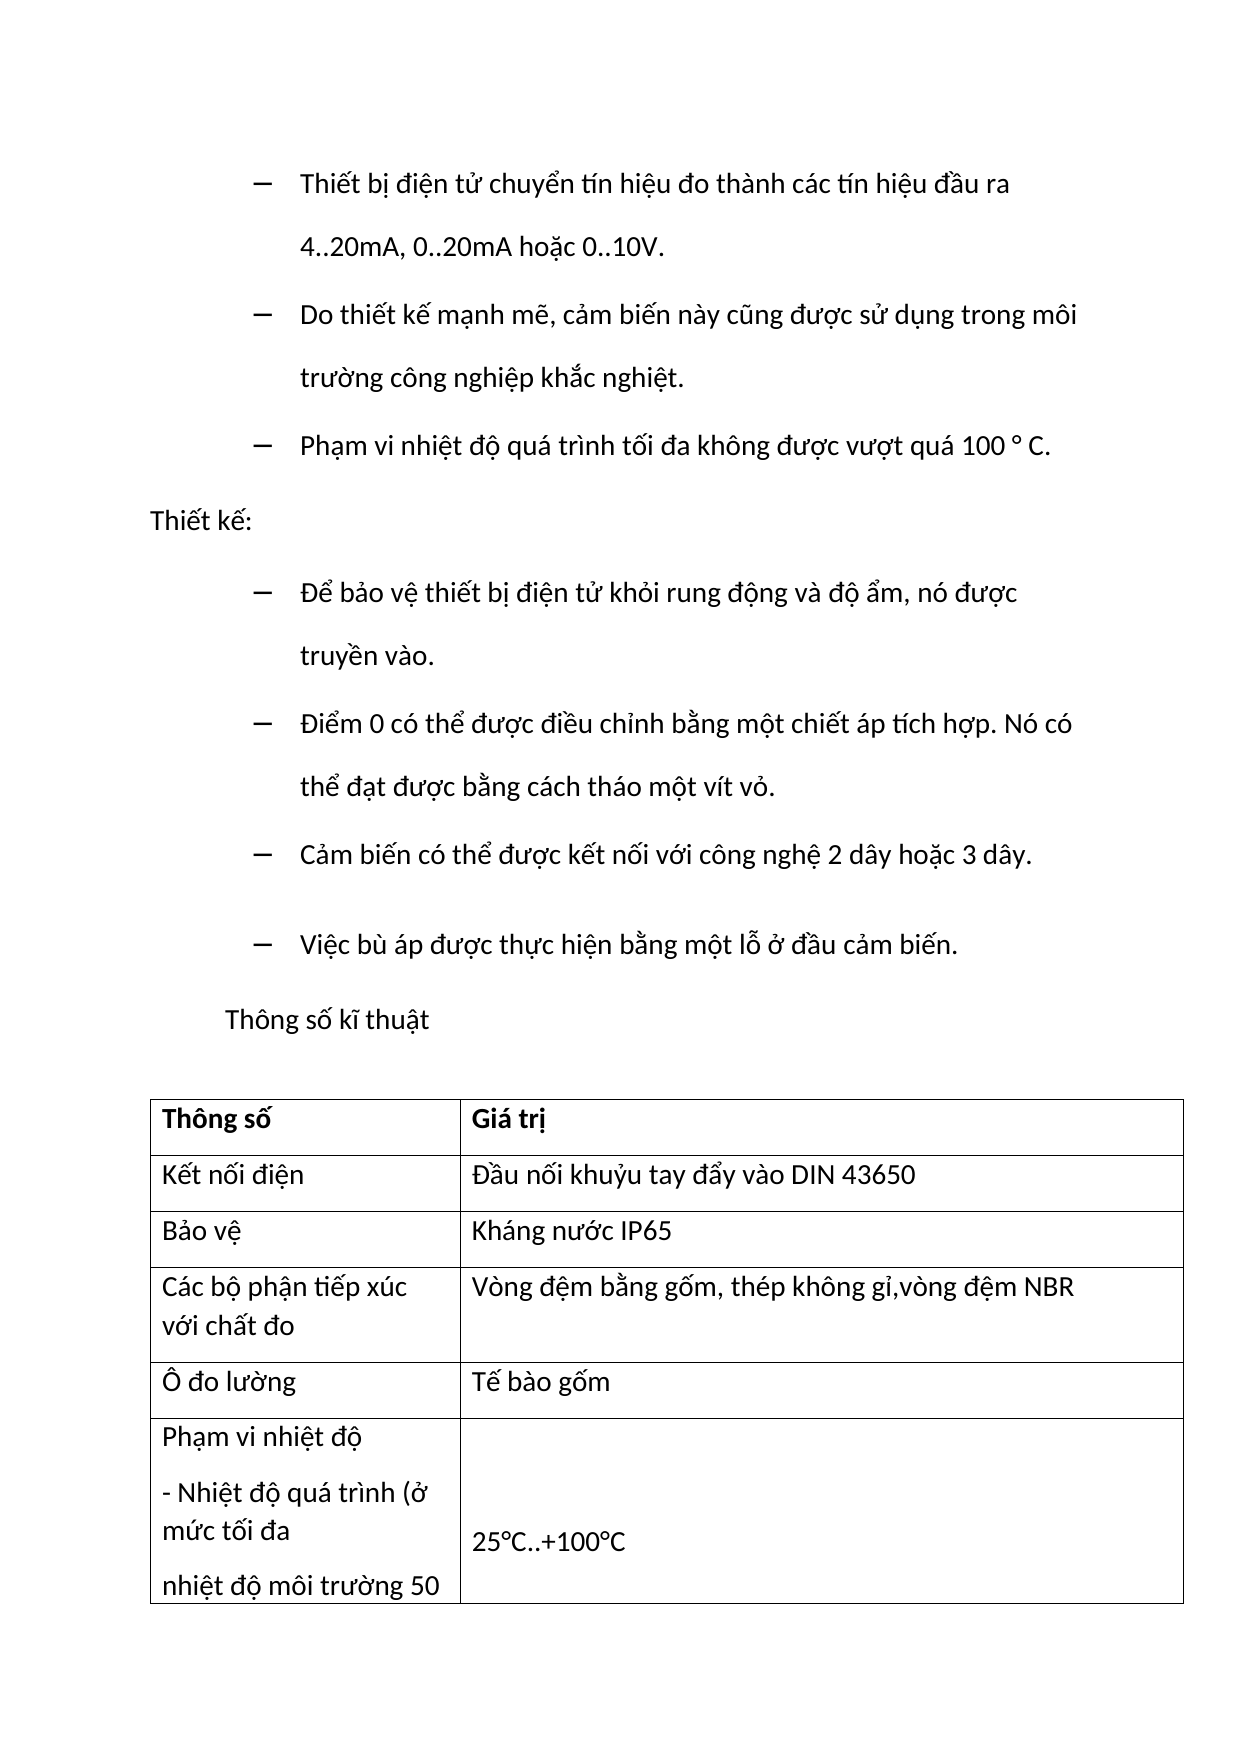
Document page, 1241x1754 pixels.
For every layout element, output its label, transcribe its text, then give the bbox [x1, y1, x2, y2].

list Thiết bị điện tử chuyển tín hiệu đo thành các tín hiệu đầu ra 4..20mA, 0..20mA hoặc 0..10V. [262, 150, 1090, 263]
list Cảm biến có thể được kết nối với công nghệ 2 dây hoặc 3 dây. [262, 821, 1090, 881]
text Thiết kế: [150, 502, 1090, 537]
table_header Thông số [151, 1100, 460, 1155]
table_cell Tế bào gốm [461, 1363, 1183, 1417]
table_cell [461, 1419, 1183, 1603]
table_cell Bảo vệ [151, 1212, 460, 1267]
table_cell Kháng nước IP65 [461, 1212, 1183, 1267]
table_cell Các bộ phận tiếp xúc với chất đo [151, 1268, 460, 1362]
list Việc bù áp được thực hiện bằng một lỗ ở đầu cảm biến. [262, 911, 1090, 971]
list Để bảo vệ thiết bị điện tử khỏi rung động và độ ẩm, nó được truyền vào. [262, 559, 1090, 673]
table_cell Vòng đệm bằng gốm, thép không gỉ,vòng đệm NBR [461, 1268, 1183, 1362]
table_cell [151, 1419, 460, 1603]
list Do thiết kế mạnh mẽ, cảm biến này cũng được sử dụng trong môi trường công nghiệp khắc nghiệt. [262, 281, 1090, 394]
table_header Giá trị [461, 1100, 1183, 1155]
table_cell Kết nối điện [151, 1156, 460, 1211]
list Phạm vi nhiệt độ quá trình tối đa không được vượt quá 100 ° C. [262, 412, 1090, 472]
table_cell Đầu nối khuỷu tay đẩy vào DIN 43650 [461, 1156, 1183, 1211]
table_cell Ô đo lường [151, 1363, 460, 1417]
list Điểm 0 có thể được điều chỉnh bằng một chiết áp tích hợp. Nó có thể đạt được bằng cách tháo một vít vỏ. [262, 690, 1090, 804]
text Thông số kĩ thuật [225, 1001, 1090, 1036]
